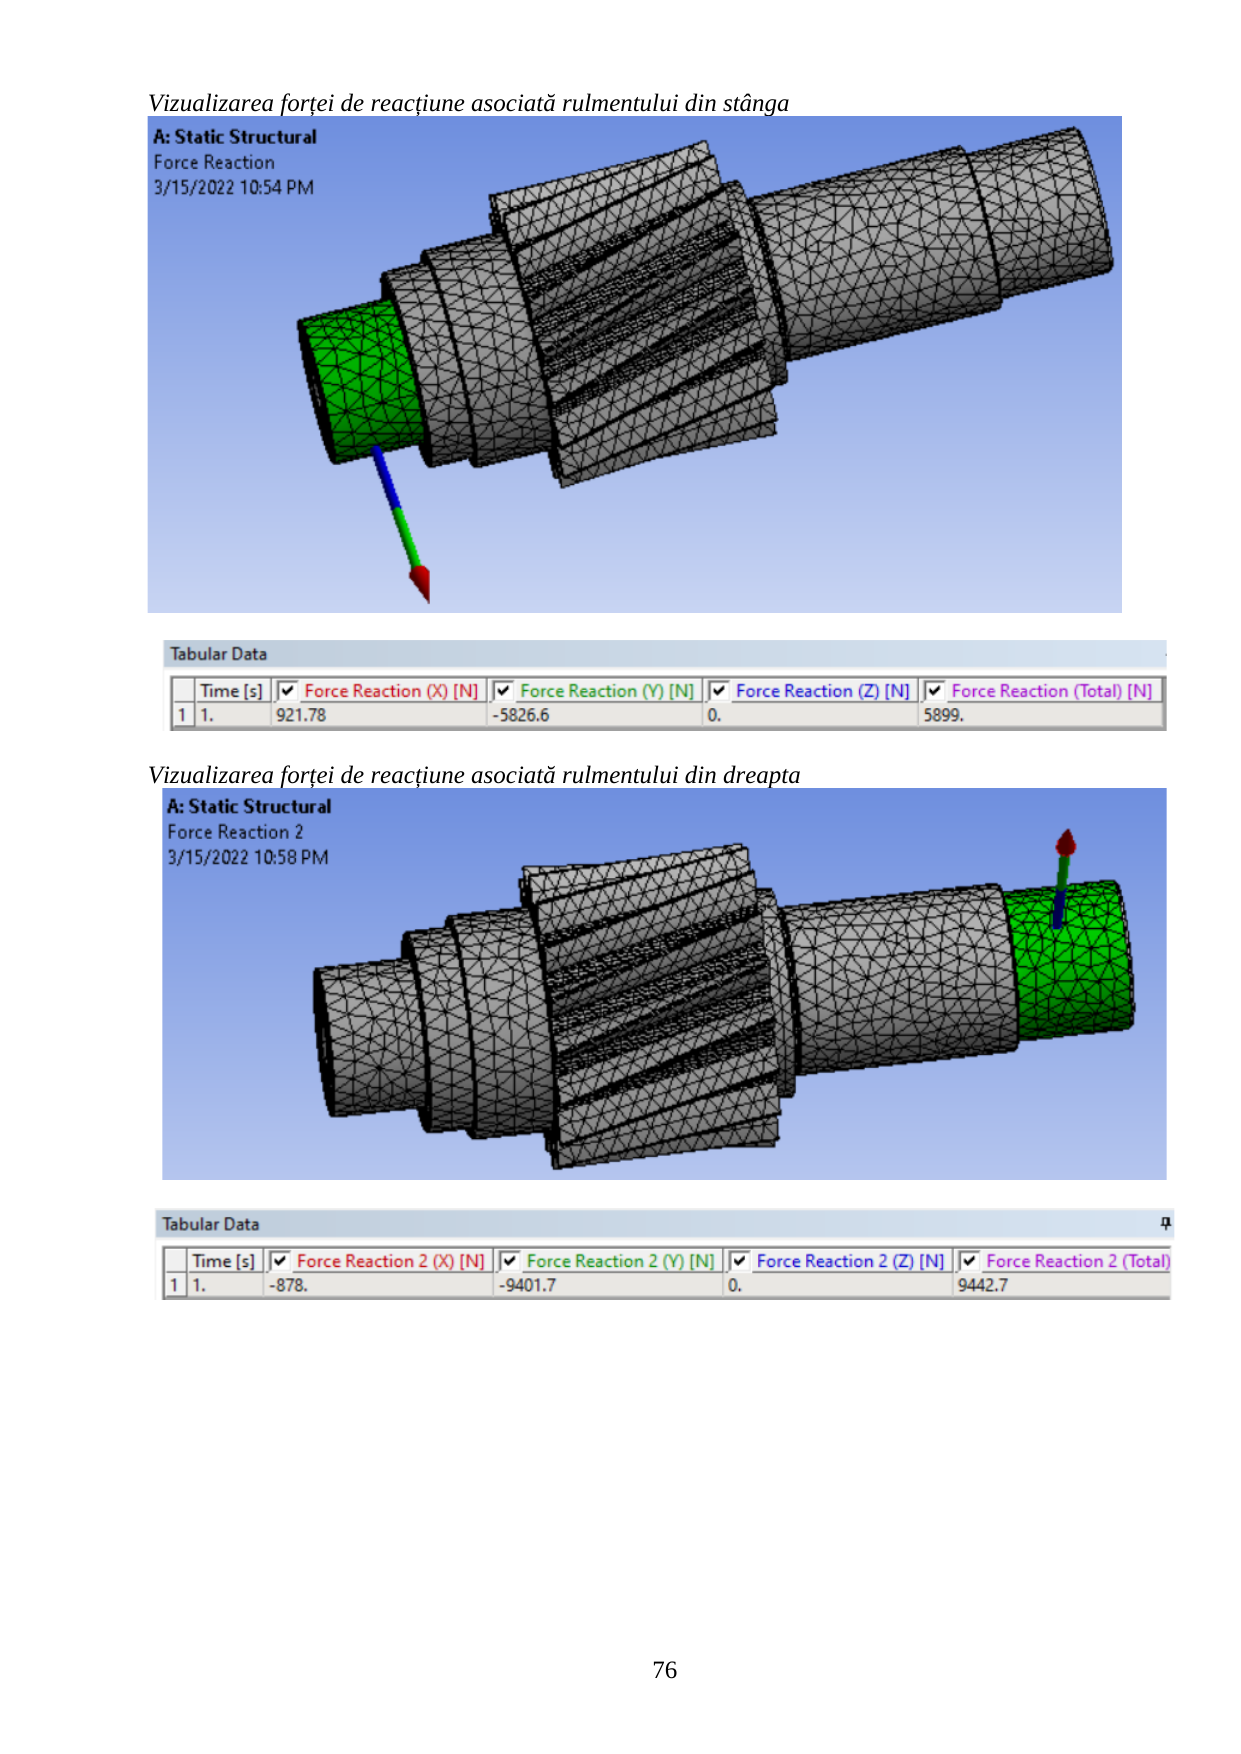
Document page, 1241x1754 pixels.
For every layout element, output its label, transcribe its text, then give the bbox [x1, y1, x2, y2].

text Vizualizarea forței de reacțiune asociată rulmentului din stânga [148, 88, 1181, 117]
picture [154, 1208, 1175, 1300]
picture [162, 788, 1167, 1180]
picture [162, 640, 1167, 731]
picture [147, 116, 1122, 613]
text Vizualizarea forței de reacțiune asociată rulmentului din dreapta [148, 760, 1181, 788]
